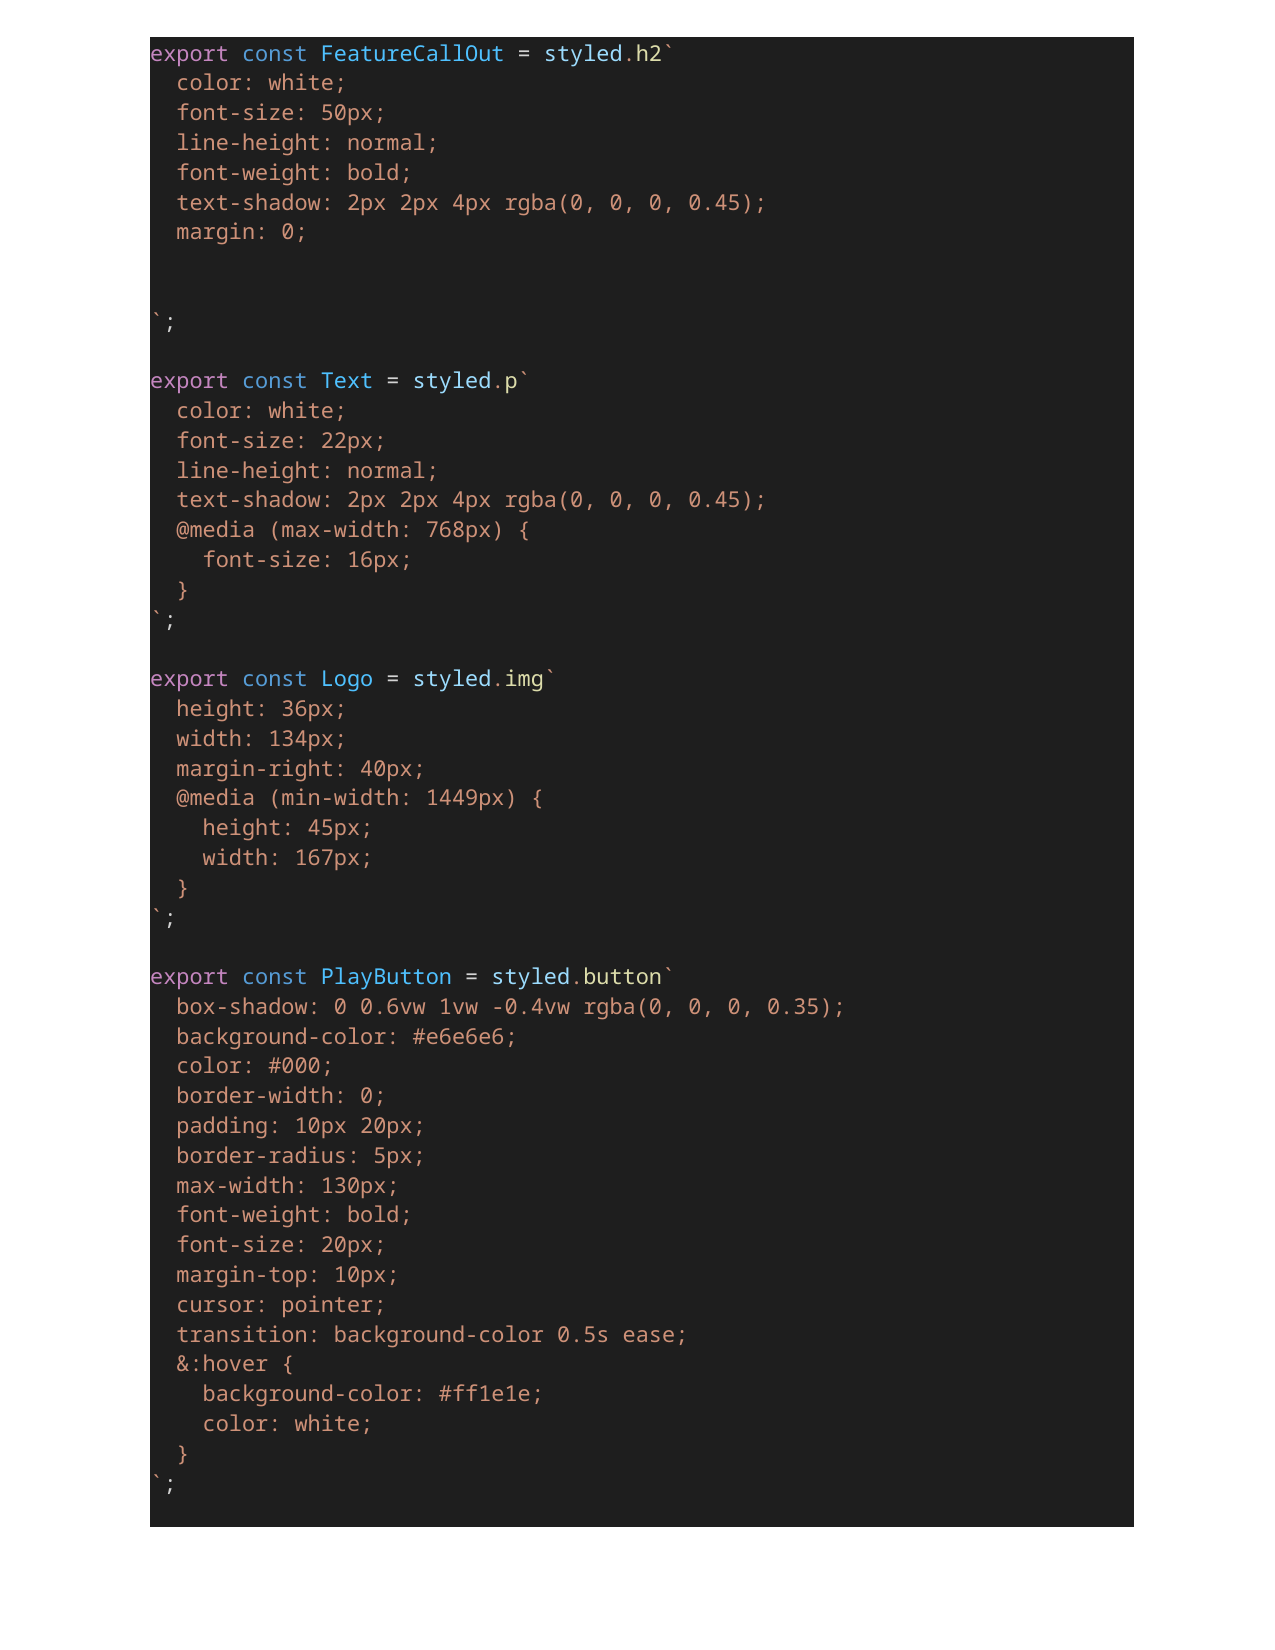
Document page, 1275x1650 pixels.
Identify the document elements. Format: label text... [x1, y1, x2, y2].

text width: 134px; [150, 723, 1134, 752]
text export const PlayButton = styled.button` [150, 961, 1134, 991]
text font-weight: bold; [150, 157, 1134, 186]
text font-size: 20px; [150, 1229, 1134, 1259]
text background-color: #ff1e1e; [150, 1378, 1134, 1408]
text @media (max-width: 768px) { [150, 514, 1134, 544]
text color: white; [150, 1408, 1134, 1438]
text cursor: pointer; [150, 1289, 1134, 1318]
text export const Logo = styled.img` [150, 663, 1134, 693]
text max-width: 130px; [150, 1169, 1134, 1199]
text border-radius: 5px; [150, 1140, 1134, 1169]
text &:hover { [150, 1348, 1134, 1378]
text @media (min-width: 1449px) { [150, 782, 1134, 812]
text font-size: 22px; [150, 425, 1134, 454]
text margin-top: 10px; [150, 1259, 1134, 1289]
text text-shadow: 2px 2px 4px rgba(0, 0, 0, 0.45); [150, 186, 1134, 216]
text color: #000; [150, 1050, 1134, 1080]
text line-height: normal; [150, 127, 1134, 157]
text `; [150, 1467, 1134, 1497]
text color: white; [150, 395, 1134, 425]
text `; [150, 306, 1134, 335]
text `; [150, 603, 1134, 633]
text export const FeatureCallOut = styled.h2` [150, 37, 1134, 67]
text `; [150, 901, 1134, 931]
text font-weight: bold; [150, 1199, 1134, 1229]
text font-size: 50px; [150, 97, 1134, 127]
text background-color: #e6e6e6; [150, 1021, 1134, 1050]
text margin: 0; [150, 216, 1134, 246]
text export const Text = styled.p` [150, 365, 1134, 395]
text } [150, 872, 1134, 901]
text padding: 10px 20px; [150, 1110, 1134, 1140]
text font-size: 16px; [150, 544, 1134, 574]
text margin-right: 40px; [150, 752, 1134, 782]
text height: 36px; [150, 693, 1134, 723]
text width: 167px; [150, 842, 1134, 872]
text } [150, 1438, 1134, 1467]
text height: 45px; [150, 812, 1134, 842]
text transition: background-color 0.5s ease; [150, 1318, 1134, 1348]
text color: white; [150, 67, 1134, 97]
text border-width: 0; [150, 1080, 1134, 1110]
text line-height: normal; [150, 454, 1134, 484]
text text-shadow: 2px 2px 4px rgba(0, 0, 0, 0.45); [150, 484, 1134, 514]
text box-shadow: 0 0.6vw 1vw -0.4vw rgba(0, 0, 0, 0.35); [150, 991, 1134, 1021]
text } [150, 574, 1134, 603]
